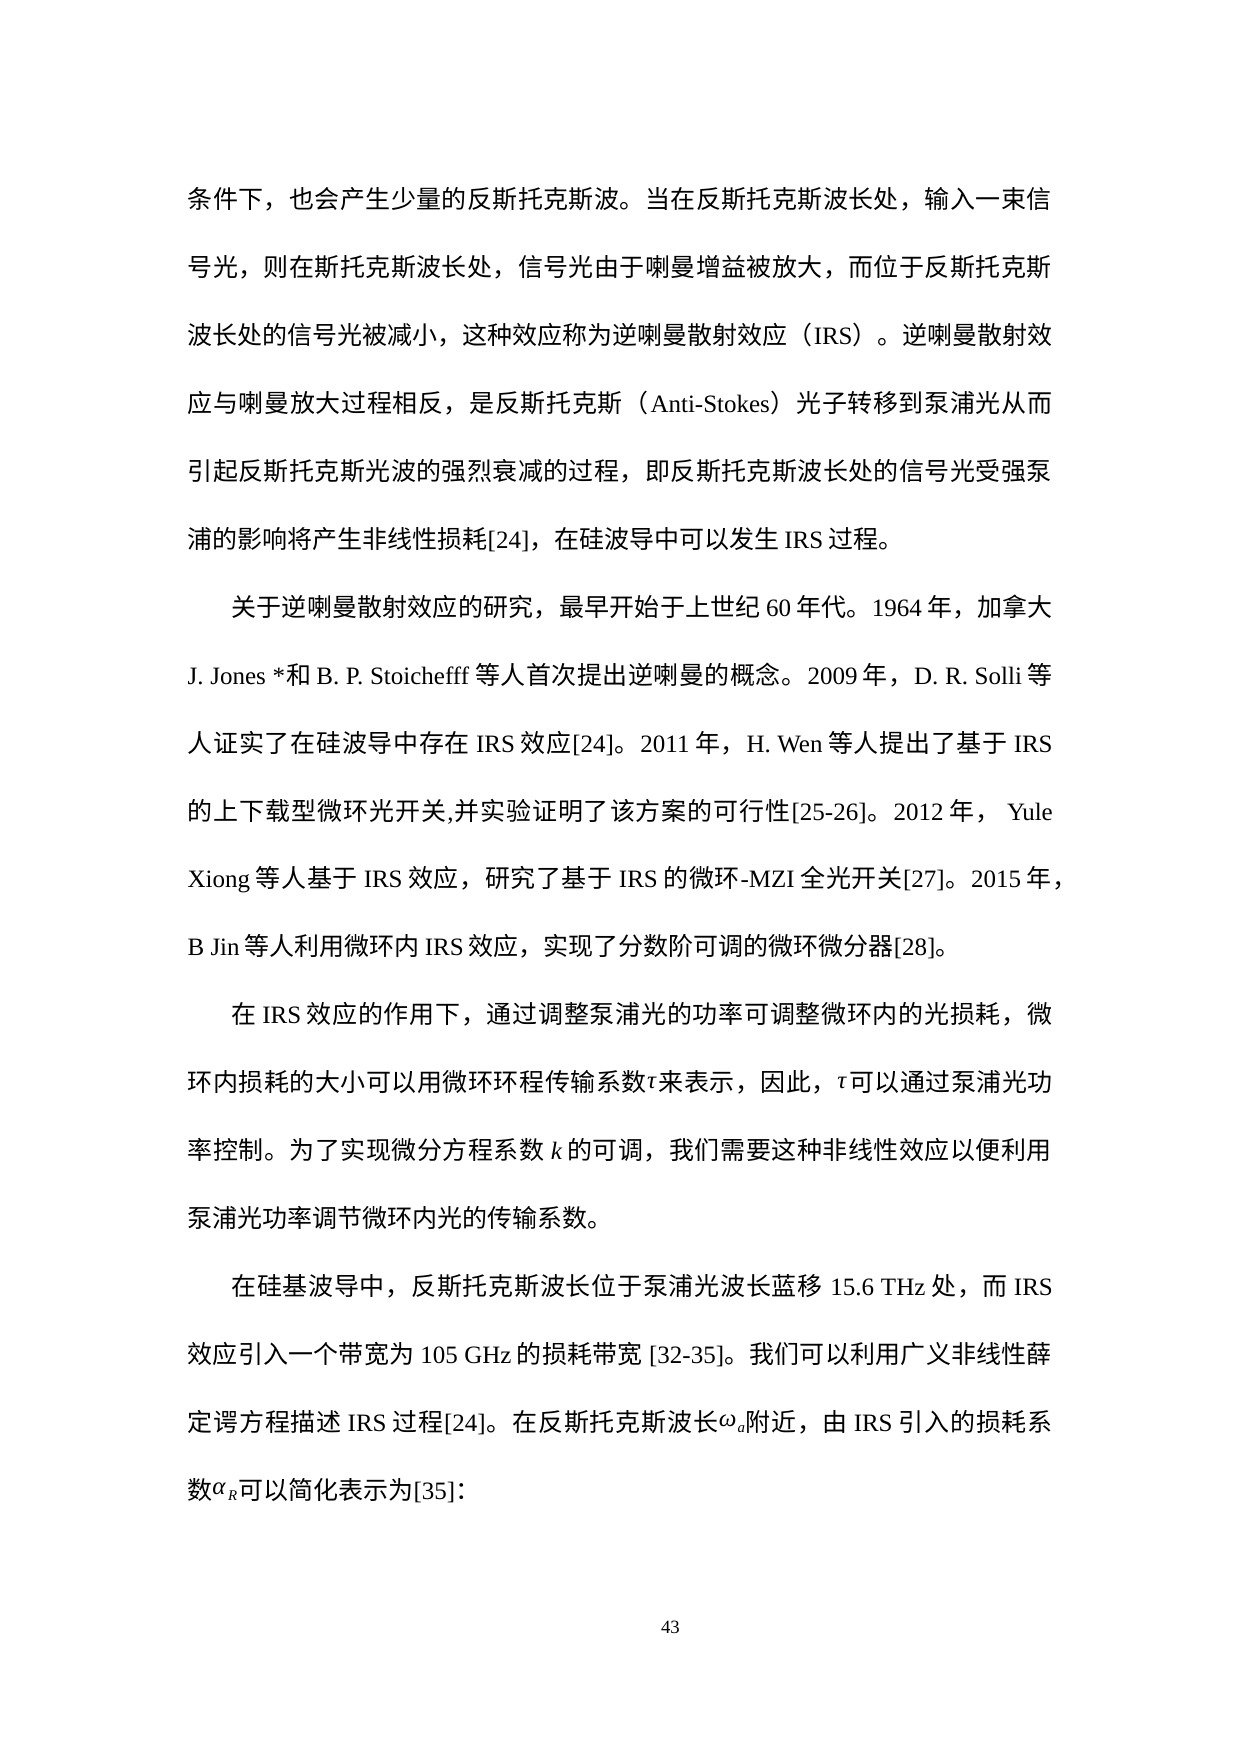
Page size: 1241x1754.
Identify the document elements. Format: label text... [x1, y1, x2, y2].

text 在硅基波导中，反斯托克斯波长位于泵浦光波长蓝移15.6 THz处，而IRS效应引入一个带宽为105 GHz的损耗带宽 [32-35]。我们可以利用广义非线性薛定谔方程描述IRS过程[24]。在反斯托克斯波长附近，由IRS引入的损耗系数可以简化表示为[35]： [187, 1251, 1053, 1522]
text 关于逆喇曼散射效应的研究，最早开始于上世纪60年代。1964年，加拿大J. Jones *和B. P. Stoichefff等人首次提出逆喇曼的概念。2009年，D. R. Solli等人证实了在硅波导中存在IRS效应[24]。2011年，H. Wen等人提出了基于IRS的上下载型微环光开关,并实验证明了该方案的可行性[25-26]。2012年， Yule Xiong等人基于IRS效应，研究了基于IRS的微环-MZI全光开关[27]。2015年，B Jin等人利用微环内IRS效应，实现了分数阶可调的微环微分器[28]。 [187, 571, 1053, 979]
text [187, 164, 1053, 571]
text 在IRS效应的作用下，通过调整泵浦光的功率可调整微环内的光损耗，微环内损耗的大小可以用微环环程传输系数来表示，因此，可以通过泵浦光功率控制。为了实现微分方程系数k的可调，我们需要这种非线性效应以便利用泵浦光功率调节微环内光的传输系数。 [187, 979, 1053, 1251]
